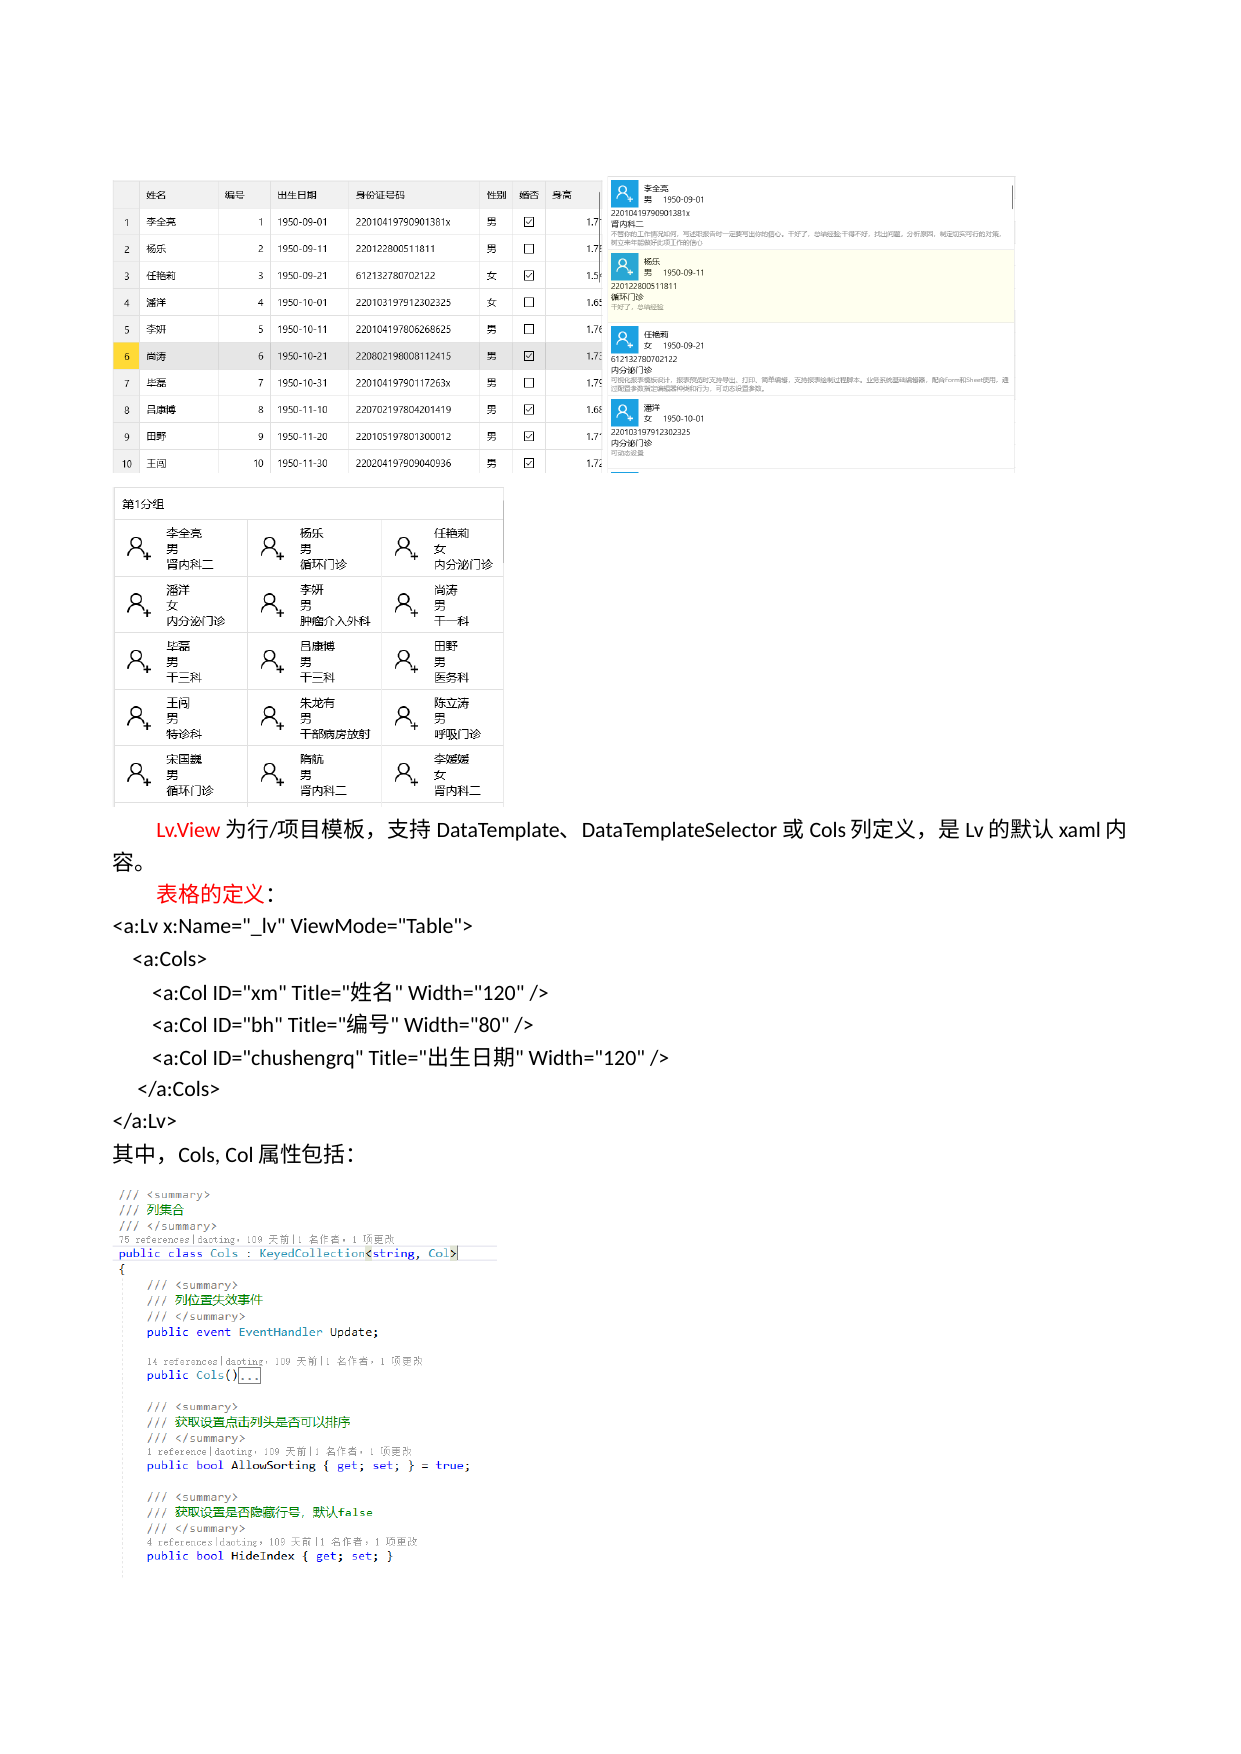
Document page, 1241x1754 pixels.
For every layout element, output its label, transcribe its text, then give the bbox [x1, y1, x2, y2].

picture [112, 180, 603, 473]
text </a:Lv> [112, 1104, 1128, 1137]
picture [112, 1184, 497, 1578]
text <a:Lv x:Name="_lv" ViewMode="Table"> [112, 909, 1128, 942]
text <a:Col ID="chushengrq" Title="出生日期" Width="120" /> [112, 1039, 1128, 1072]
picture [607, 176, 1016, 473]
picture [112, 487, 504, 807]
text </a:Cols> [112, 1072, 1128, 1104]
text Lv.View为行/项目模板，支持DataTemplate、DataTemplateSelector 或 Cols列定义，是Lv的默认xaml内容。 [112, 812, 1128, 877]
text <a:Cols> [112, 942, 1128, 974]
text <a:Col ID="bh" Title="编号" Width="80" /> [112, 1007, 1128, 1039]
text 表格的定义： [112, 877, 1128, 909]
text <a:Col ID="xm" Title="姓名" Width="120" /> [112, 974, 1128, 1007]
text 其中，Cols, Col属性包括： [112, 1137, 1128, 1169]
